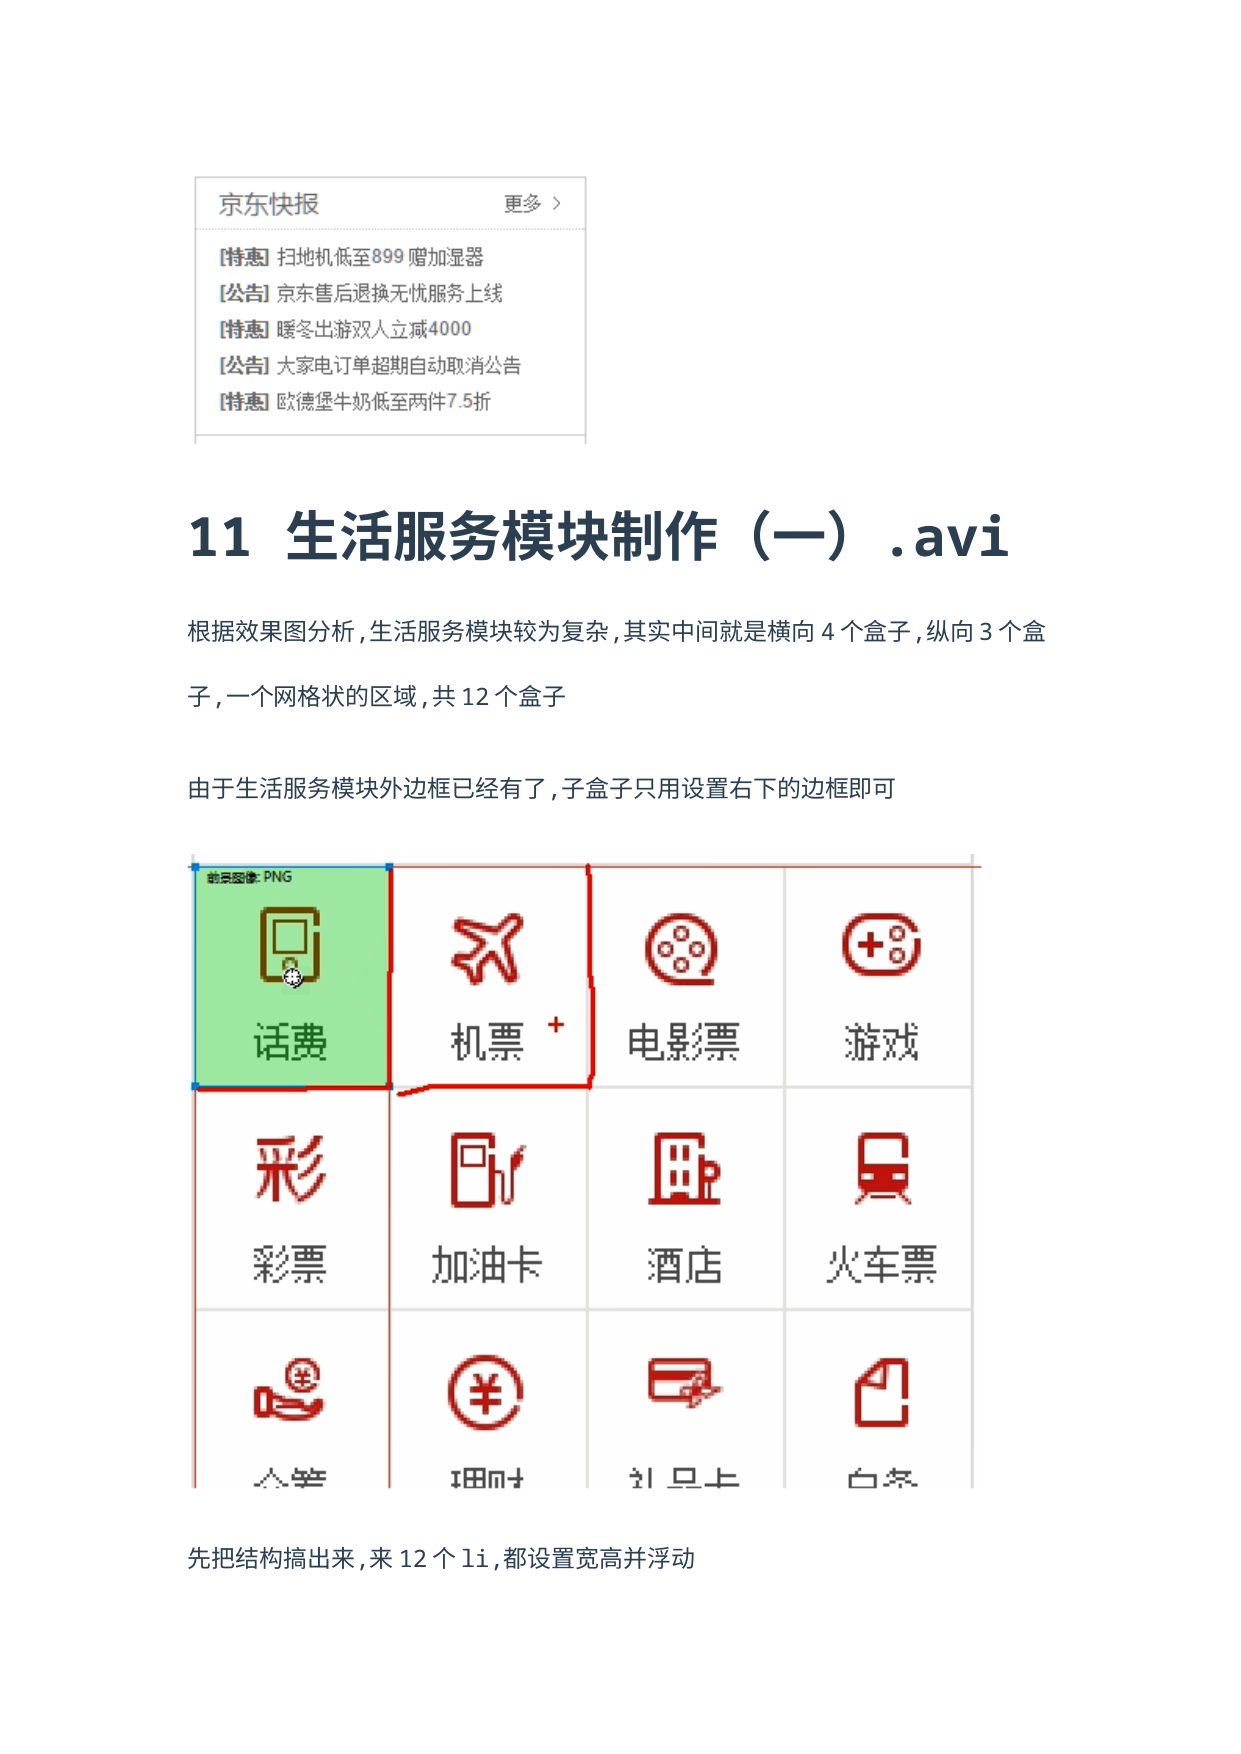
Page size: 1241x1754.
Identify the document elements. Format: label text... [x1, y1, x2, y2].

text 由于生活服务模块外边框已经有了,子盒子只用设置右下的边框即可 [187, 754, 1053, 819]
text 先把结构搞出来,来12个li,都设置宽高并浮动 [187, 1524, 1053, 1589]
picture [187, 173, 629, 444]
text 11 生活服务模块制作（一）.avi [187, 484, 1053, 582]
text 根据效果图分析,生活服务模块较为复杂,其实中间就是横向 4个盒子,纵向3个盒子,一个网格状的区域,共12个盒子 [187, 597, 1053, 727]
picture [187, 854, 982, 1490]
